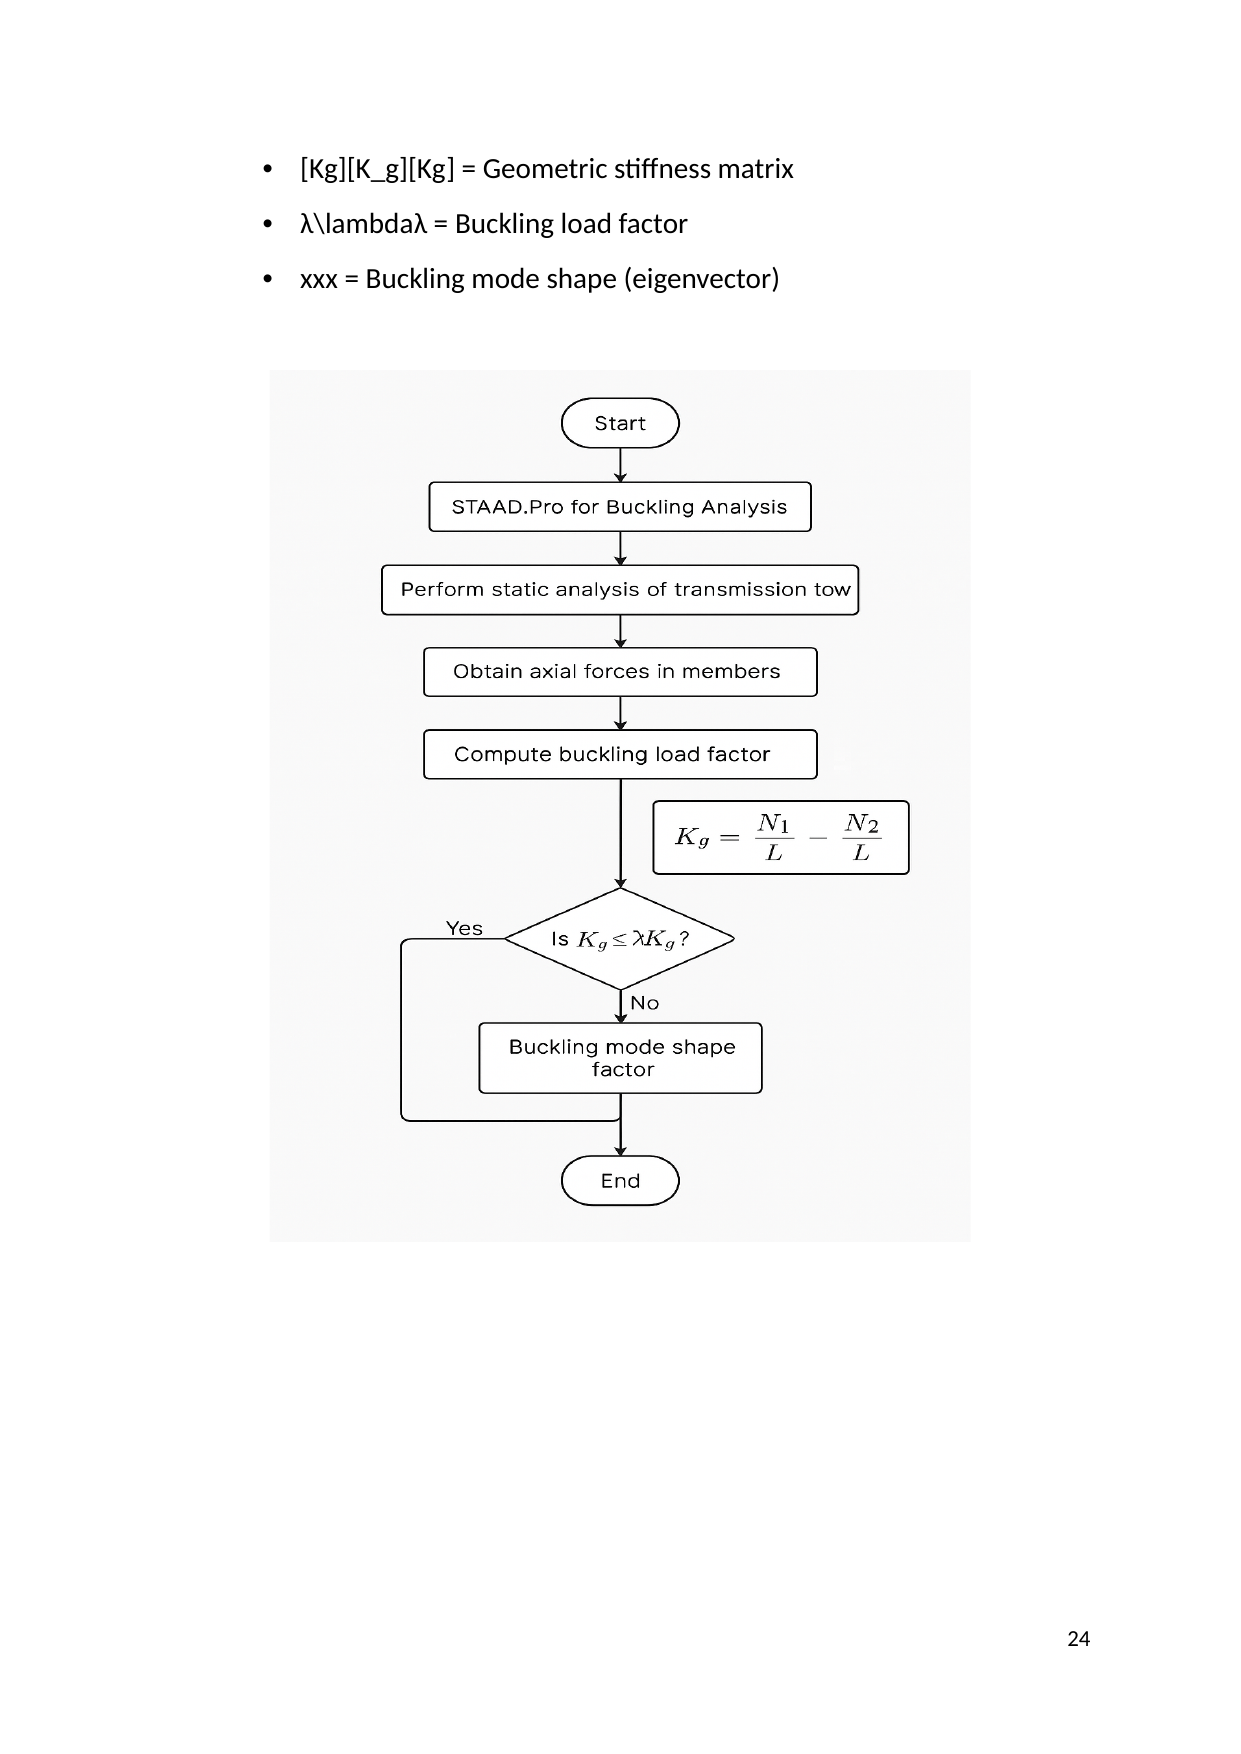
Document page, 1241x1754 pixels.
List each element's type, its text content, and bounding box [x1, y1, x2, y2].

list [Kg][K_g][Kg​] = Geometric stiffness matrix [262, 150, 1090, 186]
picture [269, 370, 971, 1242]
list λ\lambdaλ = Buckling load factor [262, 205, 1090, 241]
list xxx = Buckling mode shape (eigenvector) [262, 260, 1090, 296]
